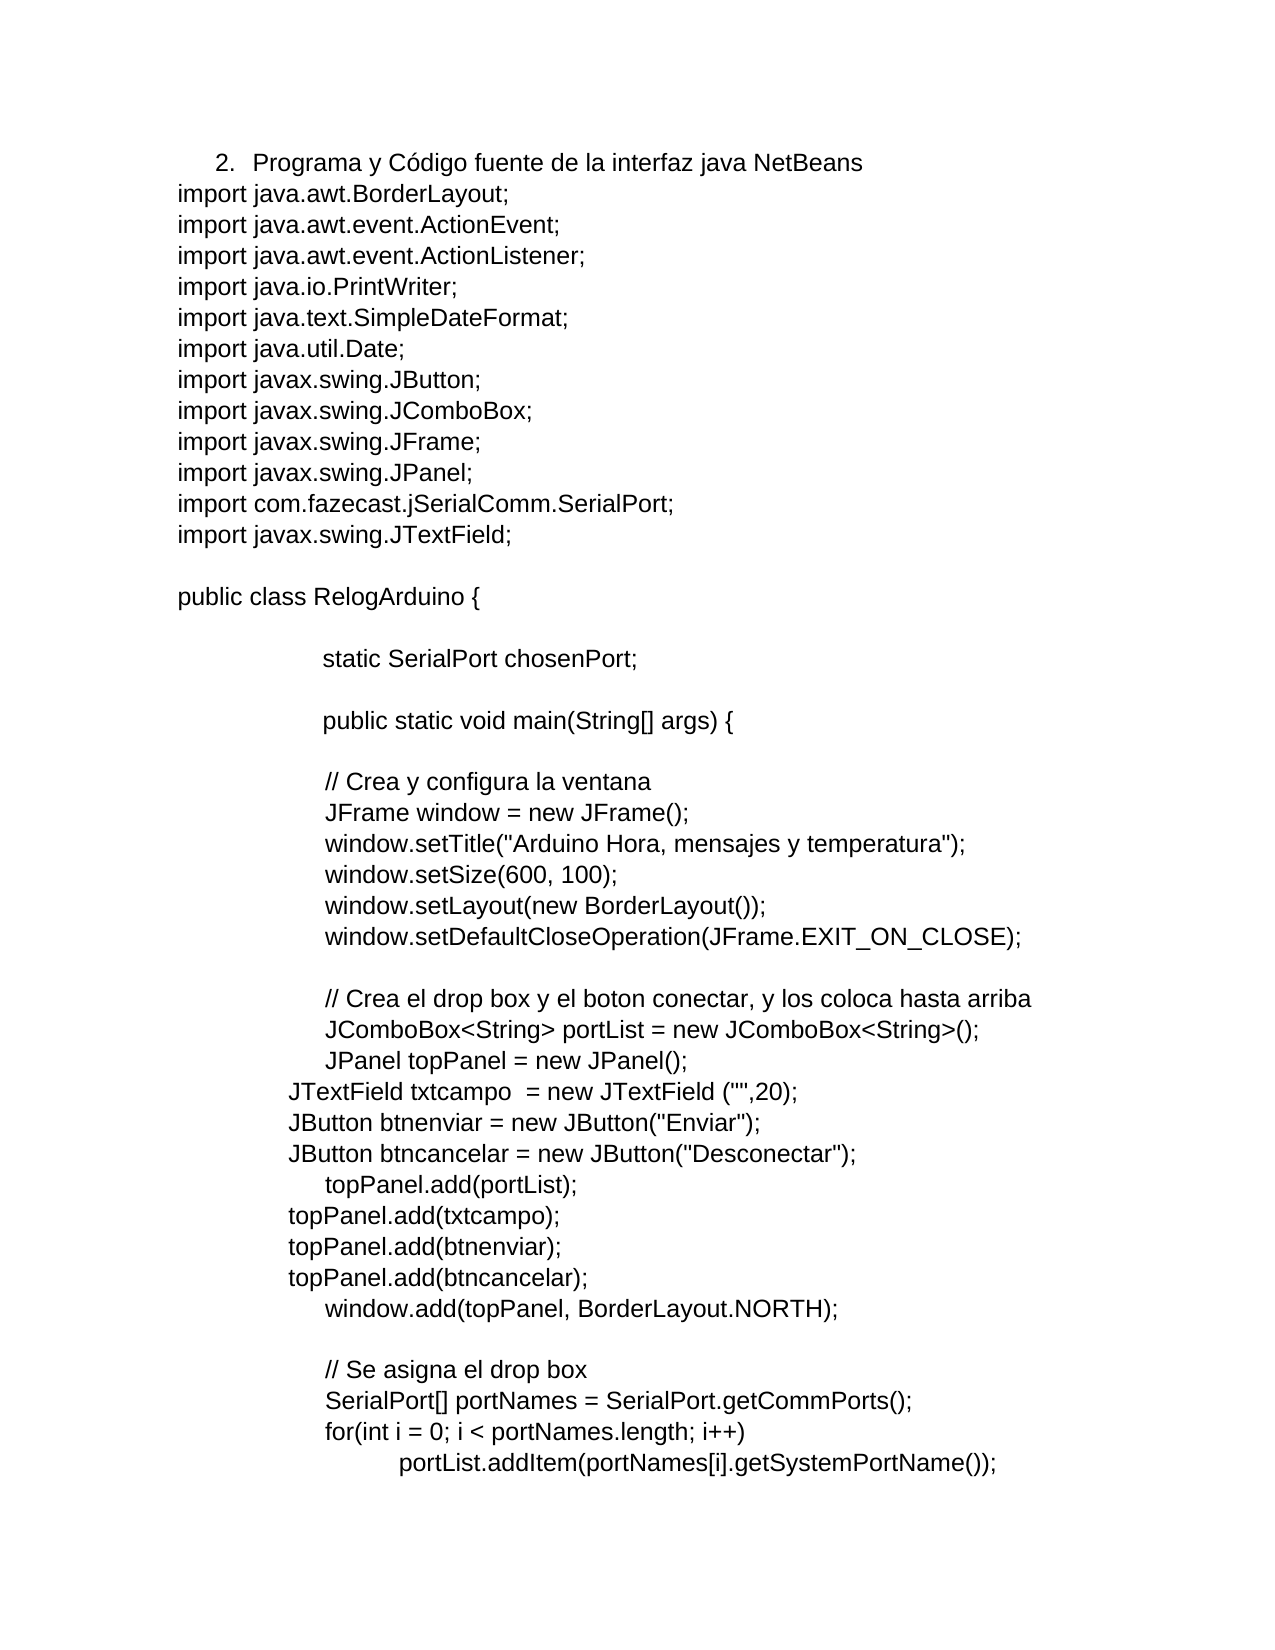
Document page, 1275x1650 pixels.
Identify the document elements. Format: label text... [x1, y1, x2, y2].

text import javax.swing.JButton; [177, 365, 1098, 394]
text topPanel.add(btnenviar); [177, 1232, 1098, 1261]
text JButton btnenviar = new JButton("Enviar"); [177, 1108, 1098, 1136]
text import java.awt.event.ActionEvent; [177, 210, 1098, 238]
text SerialPort[] portNames = SerialPort.getCommPorts(); [177, 1386, 1098, 1415]
text window.setDefaultCloseOperation(JFrame.EXIT_ON_CLOSE); [177, 922, 1098, 951]
text // Crea y configura la ventana [177, 767, 1098, 796]
text topPanel.add(txtcampo); [177, 1201, 1098, 1229]
text JPanel topPanel = new JPanel(); [177, 1046, 1098, 1074]
text import com.fazecast.jSerialComm.SerialPort; [177, 489, 1098, 518]
text topPanel.add(btncancelar); [177, 1263, 1098, 1292]
text static SerialPort chosenPort; [177, 643, 1098, 672]
text import javax.swing.JFrame; [177, 427, 1098, 456]
text import java.text.SimpleDateFormat; [177, 303, 1098, 332]
text window.setSize(600, 100); [177, 860, 1098, 889]
text window.setLayout(new BorderLayout()); [177, 891, 1098, 920]
text window.add(topPanel, BorderLayout.NORTH); [177, 1294, 1098, 1323]
text import java.awt.event.ActionListener; [177, 241, 1098, 269]
text public class RelogArduino { [177, 582, 1098, 611]
list Programa y Código fuente de la interfaz java NetBeans [215, 148, 1098, 176]
text JFrame window = new JFrame(); [177, 798, 1098, 827]
text // Se asigna el drop box [177, 1355, 1098, 1384]
text import java.util.Date; [177, 334, 1098, 363]
text import javax.swing.JTextField; [177, 520, 1098, 549]
text JTextField txtcampo = new JTextField ("",20); [177, 1077, 1098, 1105]
text JComboBox<String> portList = new JComboBox<String>(); [177, 1014, 1098, 1043]
text public static void main(String[] args) { [177, 706, 1098, 734]
text import java.io.PrintWriter; [177, 272, 1098, 301]
text import javax.swing.JPanel; [177, 458, 1098, 487]
text window.setTitle("Arduino Hora, mensajes y temperatura"); [177, 829, 1098, 858]
text topPanel.add(portList); [177, 1170, 1098, 1198]
text JButton btncancelar = new JButton("Desconectar"); [177, 1139, 1098, 1167]
text // Crea el drop box y el boton conectar, y los coloca hasta arriba [177, 983, 1098, 1012]
text portList.addItem(portNames[i].getSystemPortName()); [177, 1448, 1098, 1477]
text import javax.swing.JComboBox; [177, 396, 1098, 425]
text for(int i = 0; i < portNames.length; i++) [177, 1417, 1098, 1446]
text import java.awt.BorderLayout; [177, 179, 1098, 207]
